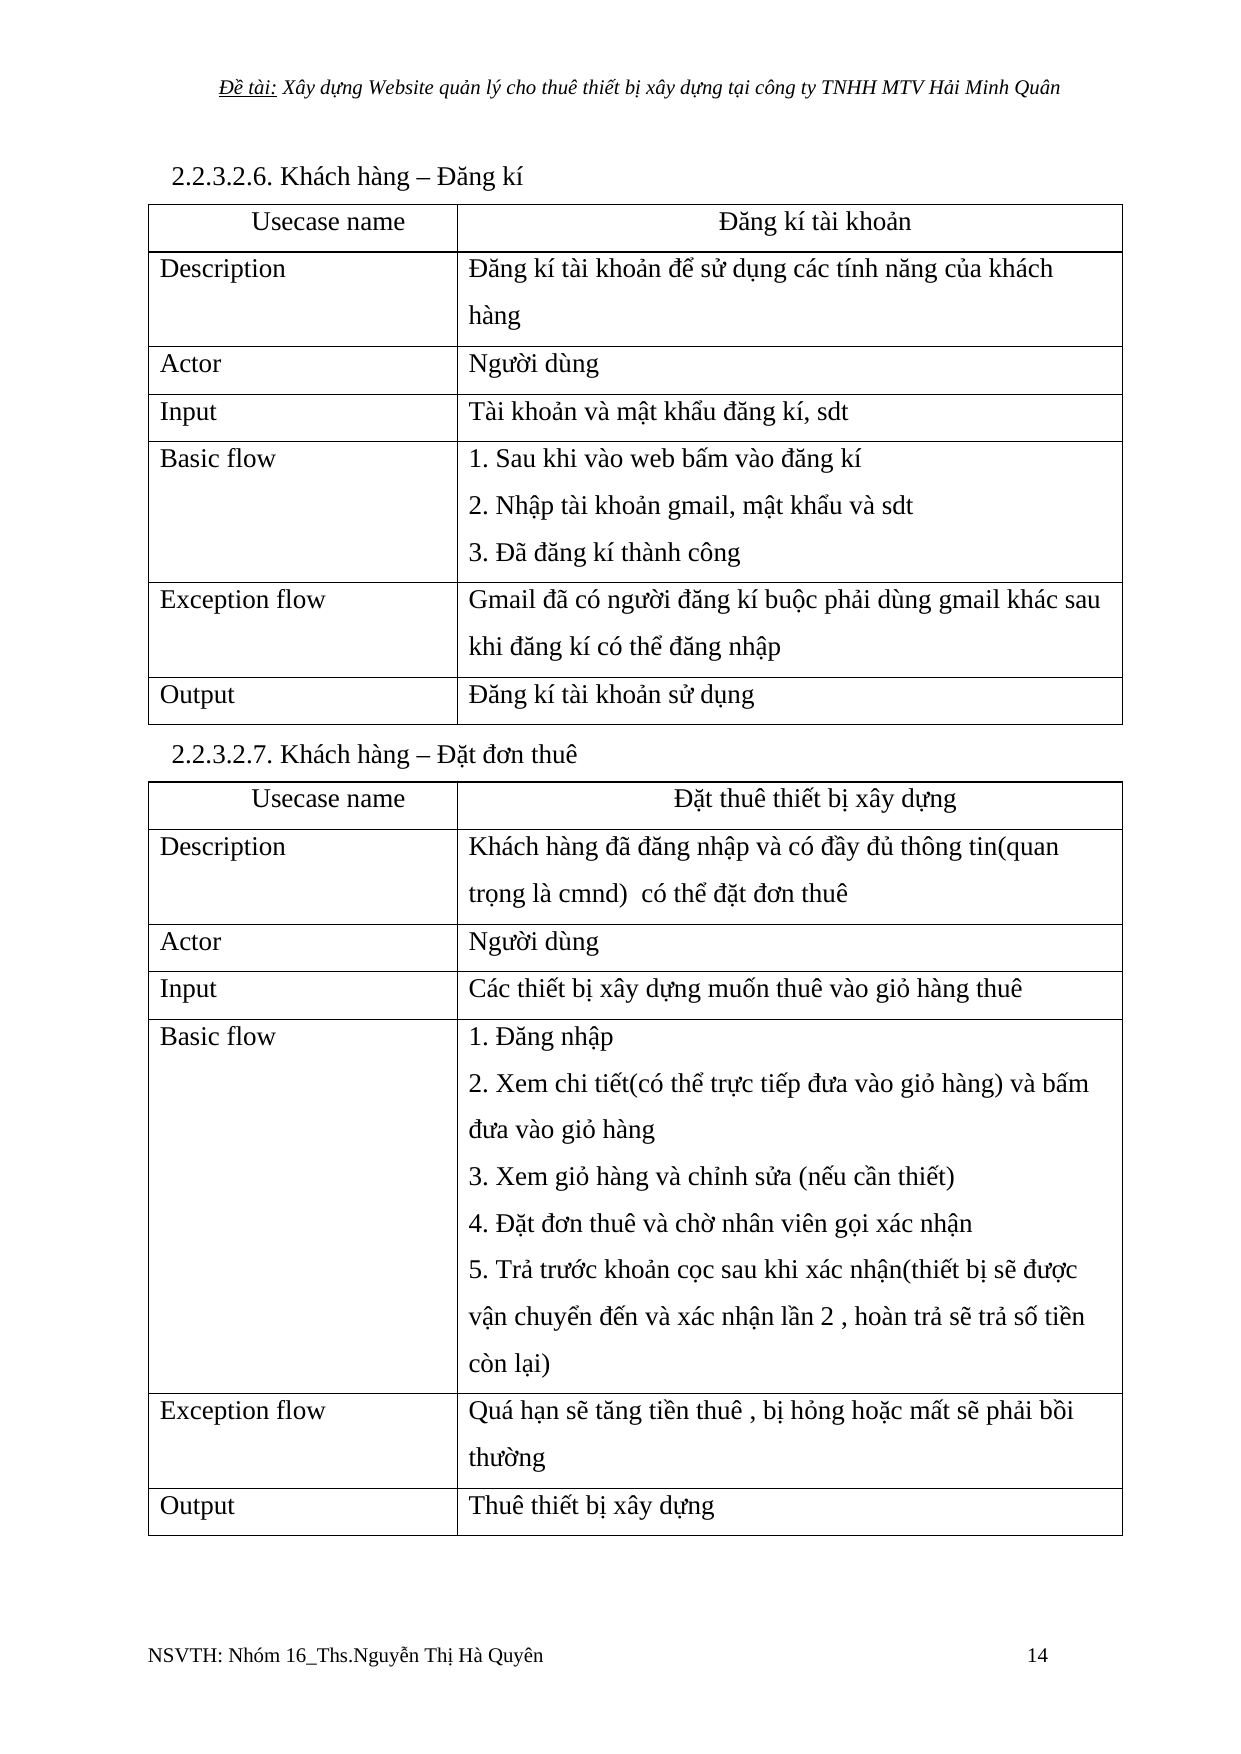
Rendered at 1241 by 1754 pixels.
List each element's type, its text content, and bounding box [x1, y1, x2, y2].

table_cell Đăng kí tài khoản sử dụng [458, 678, 1122, 724]
table_header Đăng kí tài khoản [458, 205, 1122, 251]
table_cell Basic flow [149, 1020, 457, 1393]
table_cell Thuê thiết bị xây dựng [458, 1489, 1122, 1535]
table_cell Khách hàng đã đăng nhập và có đầy đủ thông tin(quan trọng là cmnd) có thể đặt đơn thuê [458, 830, 1122, 923]
table_cell Tài khoản và mật khẩu đăng kí, sdt [458, 395, 1122, 441]
table_cell Người dùng [458, 925, 1122, 971]
table_cell Description [149, 830, 457, 923]
table_cell Exception flow [149, 1394, 457, 1488]
table_cell Đăng kí tài khoản để sử dụng các tính năng của khách hàng [458, 253, 1122, 346]
table_cell Input [149, 395, 457, 441]
table_header Usecase name [149, 205, 457, 251]
table_cell Các thiết bị xây dựng muốn thuê vào giỏ hàng thuê [458, 972, 1122, 1019]
table_cell Basic flow [149, 442, 457, 582]
table_cell Actor [149, 925, 457, 971]
table_cell Quá hạn sẽ tăng tiền thuê , bị hỏng hoặc mất sẽ phải bồi thường [458, 1394, 1122, 1488]
table_cell Actor [149, 347, 457, 393]
table_header Đặt thuê thiết bị xây dựng [458, 783, 1122, 829]
table_cell Gmail đã có người đăng kí buộc phải dùng gmail khác sau khi đăng kí có thể đăng nhập [458, 583, 1122, 677]
table_cell Output [149, 1489, 457, 1535]
table_cell 1. Sau khi vào web bấm vào đăng kí 2. Nhập tài khoản gmail, mật khẩu và sdt 3. Đã đăng kí thành công [458, 442, 1122, 582]
subtitle Khách hàng – Đặt đơn thuê [148, 738, 1134, 769]
table_cell 1. Đăng nhập 2. Xem chi tiết(có thể trực tiếp đưa vào giỏ hàng) và bấm đưa vào giỏ hàng 3. Xem giỏ hàng và chỉnh sửa (nếu cần thiết) 4. Đặt đơn thuê và chờ nhân viên gọi xác nhận 5. Trả trước khoản cọc sau khi xác nhận(thiết bị sẽ được vận chuyển đến và xác nhận lần 2 , hoàn trả sẽ trả số tiền còn lại) [458, 1020, 1122, 1393]
table_cell Description [149, 253, 457, 346]
table_cell Input [149, 972, 457, 1019]
table_header Usecase name [149, 783, 457, 829]
table_cell Người dùng [458, 347, 1122, 393]
subtitle Khách hàng – Đăng kí [148, 160, 1134, 191]
table_cell Exception flow [149, 583, 457, 677]
table_cell Output [149, 678, 457, 724]
